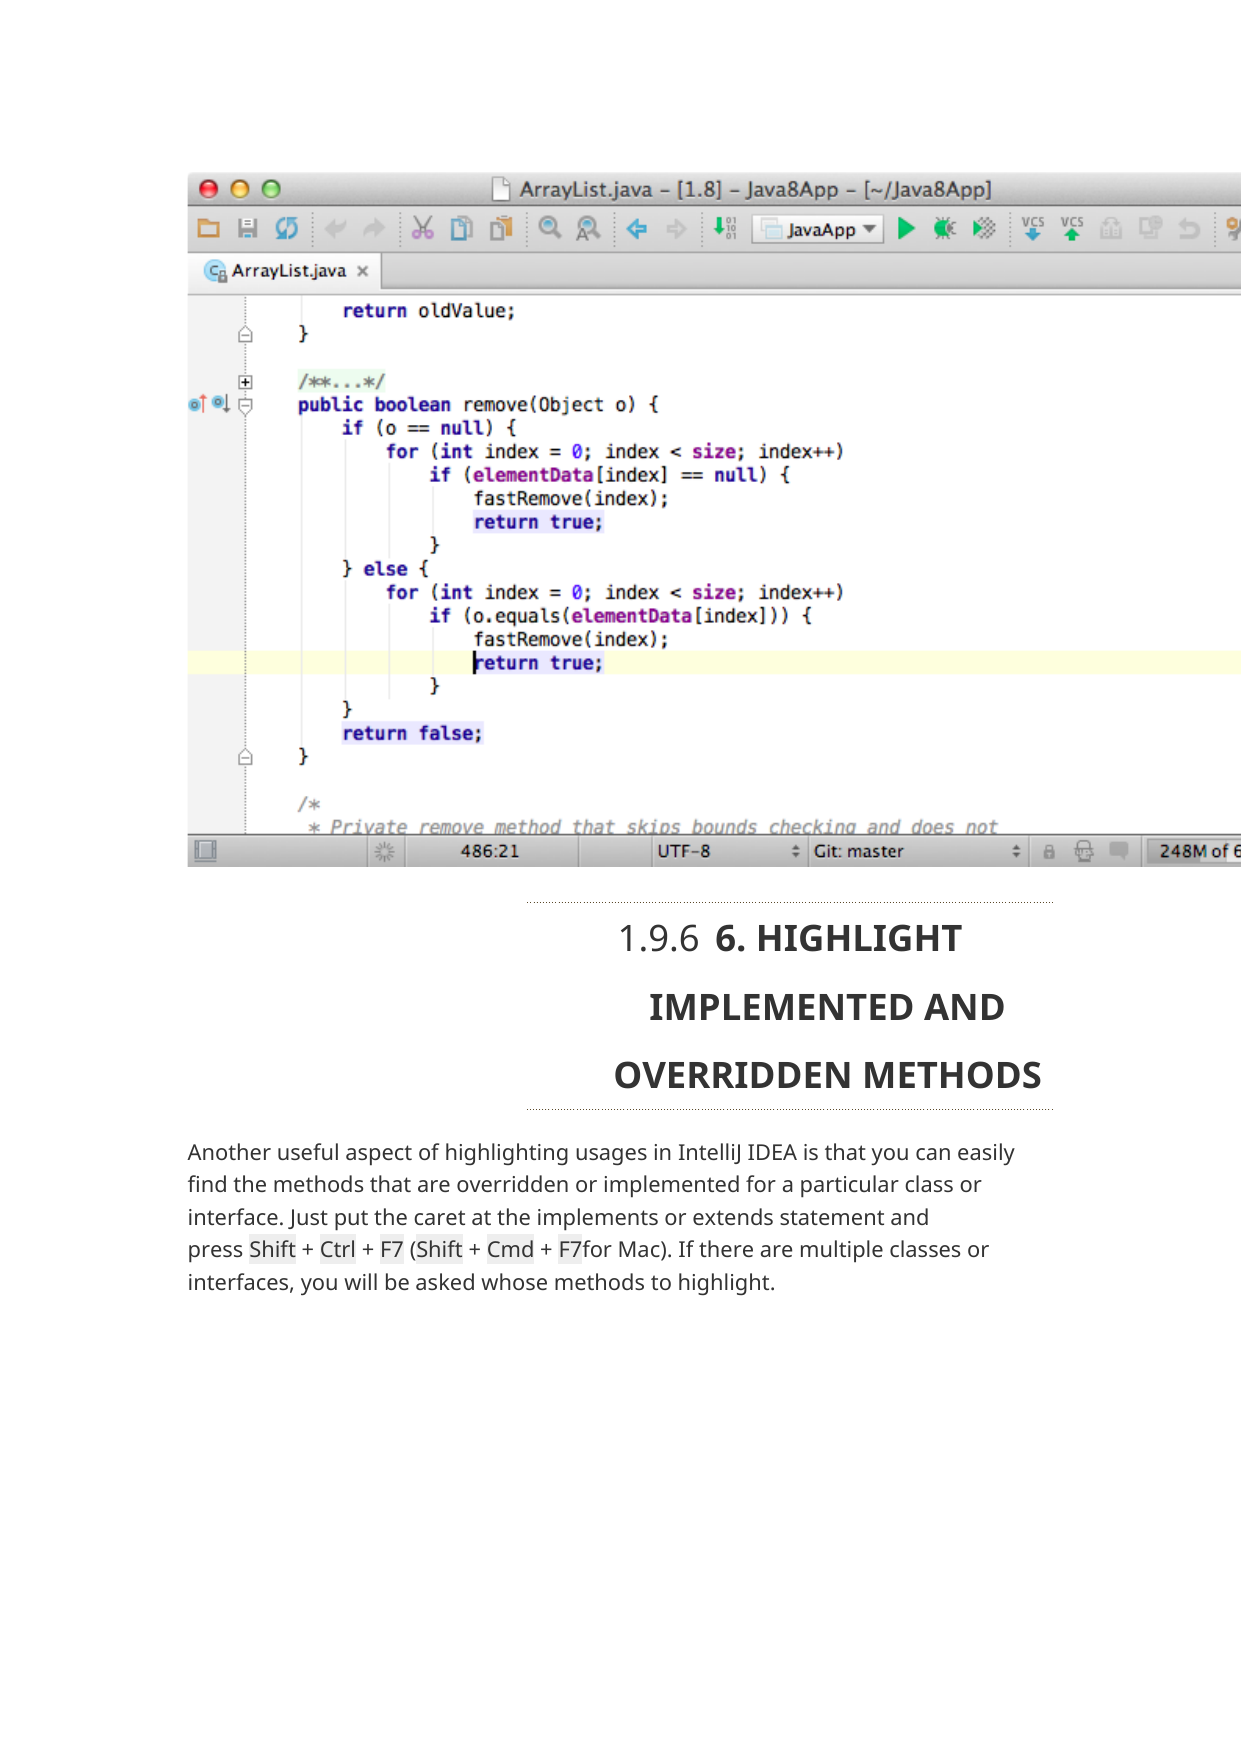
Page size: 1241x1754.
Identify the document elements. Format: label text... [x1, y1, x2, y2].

subtitle 6. Highlight implemented and overridden methods [527, 902, 1053, 1110]
picture [187, 172, 1241, 867]
text Another useful aspect of highlighting usages in IntelliJ IDEA is that you can easily find the methods that are overridden or implemented for a particular class or interface. Just put the caret at the implements or extends statement and press Shift + Ctrl + F7 (Shift + Cmd + F7for Mac). If there are multiple classes or interfaces, you will be asked whose methods to highlight. [187, 1136, 1053, 1298]
